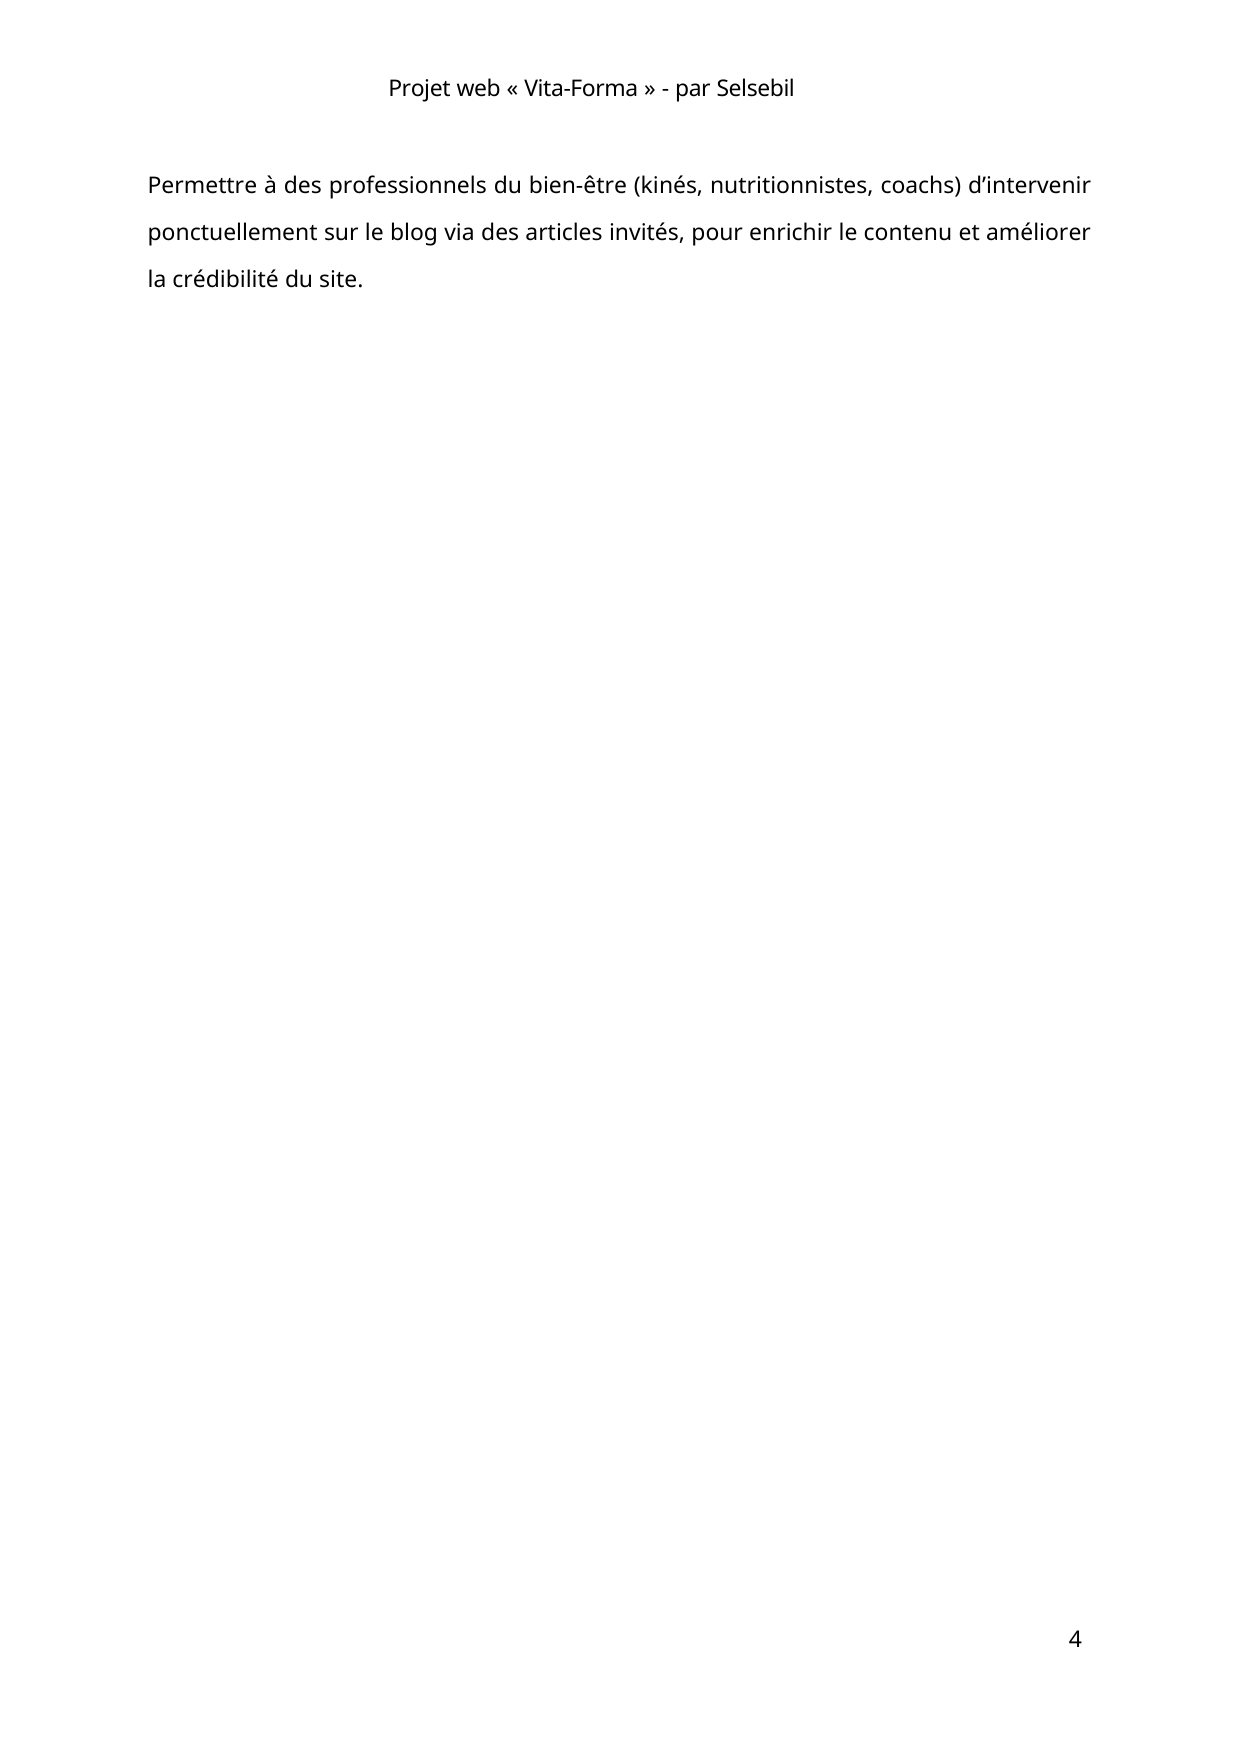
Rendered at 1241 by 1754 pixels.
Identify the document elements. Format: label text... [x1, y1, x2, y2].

text Permettre à des professionnels du bien-être (kinés, nutritionnistes, coachs) d’intervenir ponctuellement sur le blog via des articles invités, pour enrichir le contenu et améliorer la crédibilité du site. [147, 169, 1092, 294]
